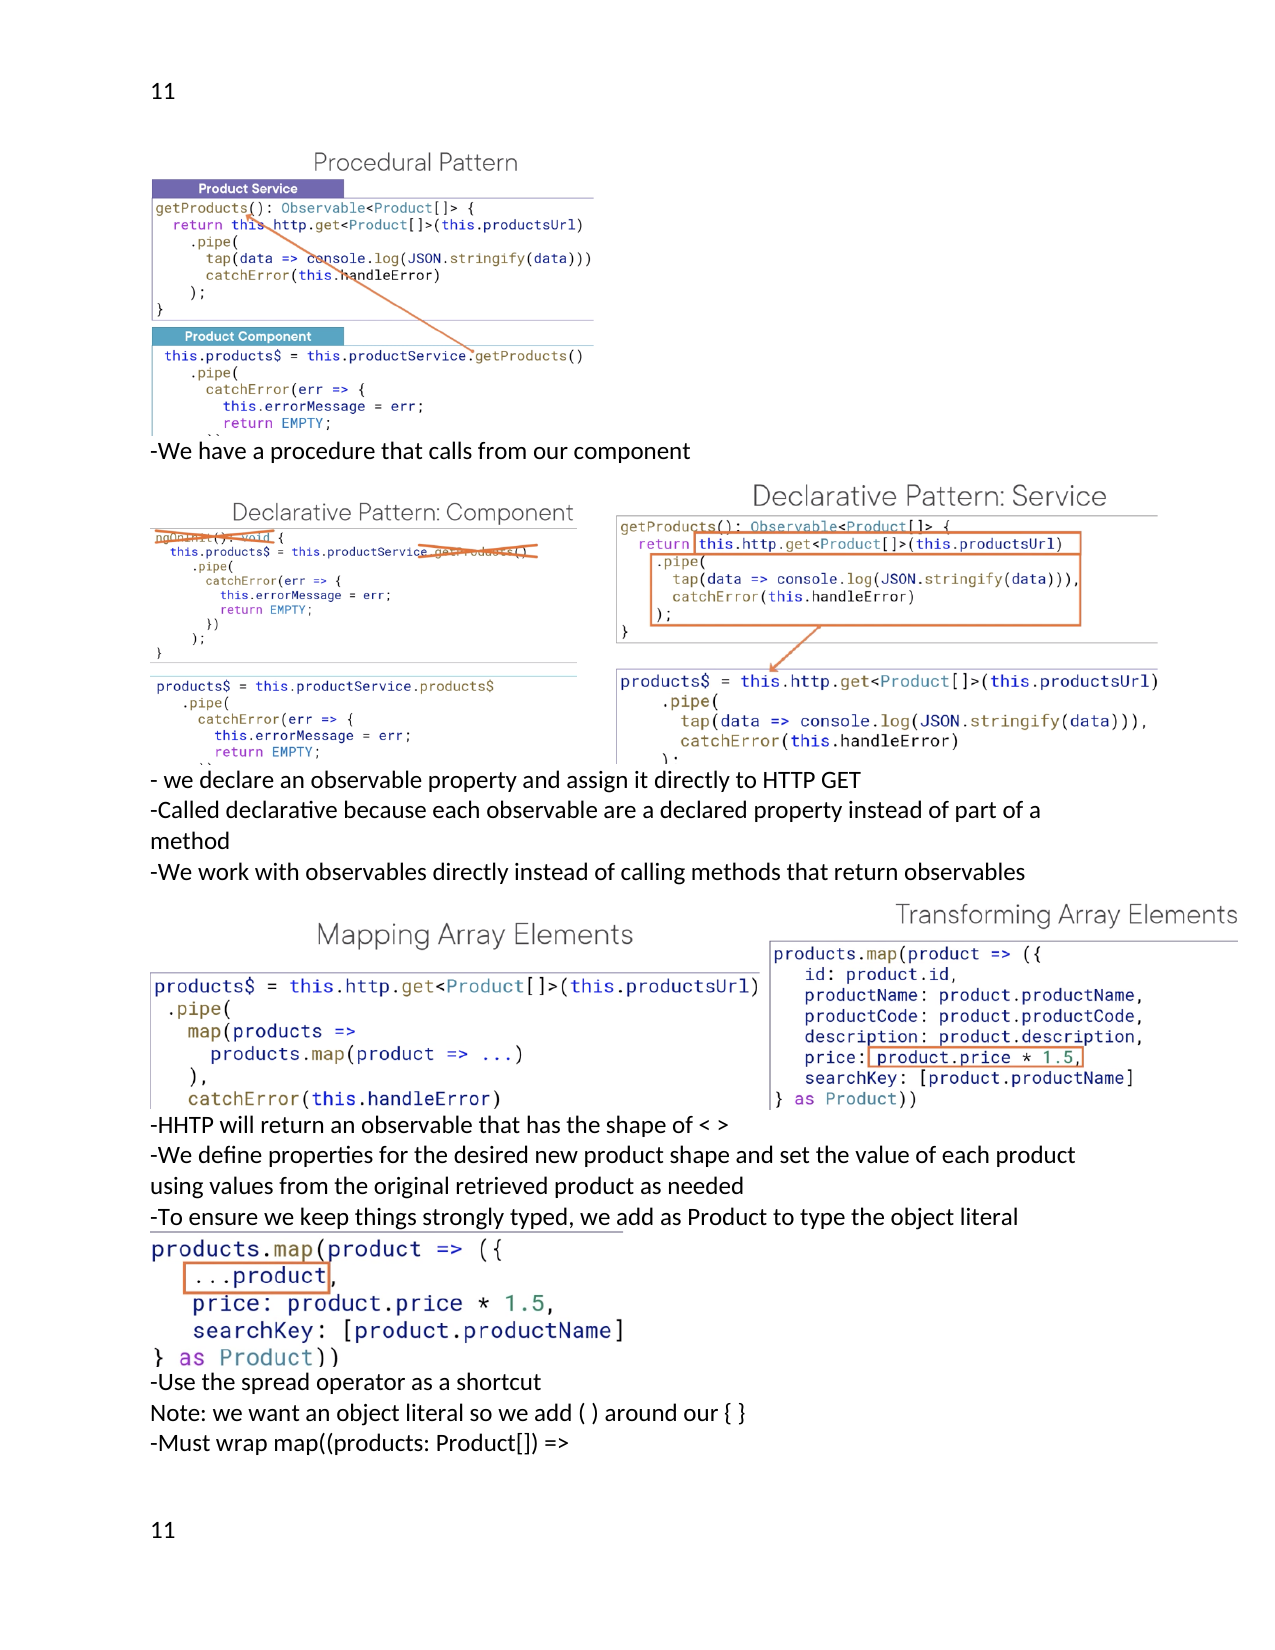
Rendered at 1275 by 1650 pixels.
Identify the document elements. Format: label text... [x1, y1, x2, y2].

text Note: we want an object literal so we add ( ) around our { } [150, 1397, 1125, 1427]
picture [769, 897, 1238, 1110]
picture [150, 916, 760, 1109]
text - we declare an observable property and assign it directly to HTTP GET [150, 764, 1125, 795]
text -To ensure we keep things strongly typed, we add as Product to type the object literal [150, 1201, 1125, 1231]
text -We define properties for the desired new product shape and set the value of each product using values from the original retrieved product as needed [150, 1139, 1125, 1201]
text -Use the spread operator as a shortcut [150, 1366, 1125, 1397]
text -Called declarative because each observable are a declared property instead of part of a method [150, 795, 1125, 856]
text -Must wrap map((products: Product[]) => [150, 1427, 1125, 1458]
picture [150, 150, 594, 436]
picture [150, 496, 577, 765]
picture [150, 1231, 624, 1367]
picture [600, 481, 1158, 764]
text -We work with observables directly instead of calling methods that return observables [150, 856, 1125, 886]
text -HHTP will return an observable that has the shape of < > [150, 1109, 1125, 1139]
text -We have a procedure that calls from our component [150, 435, 1125, 466]
